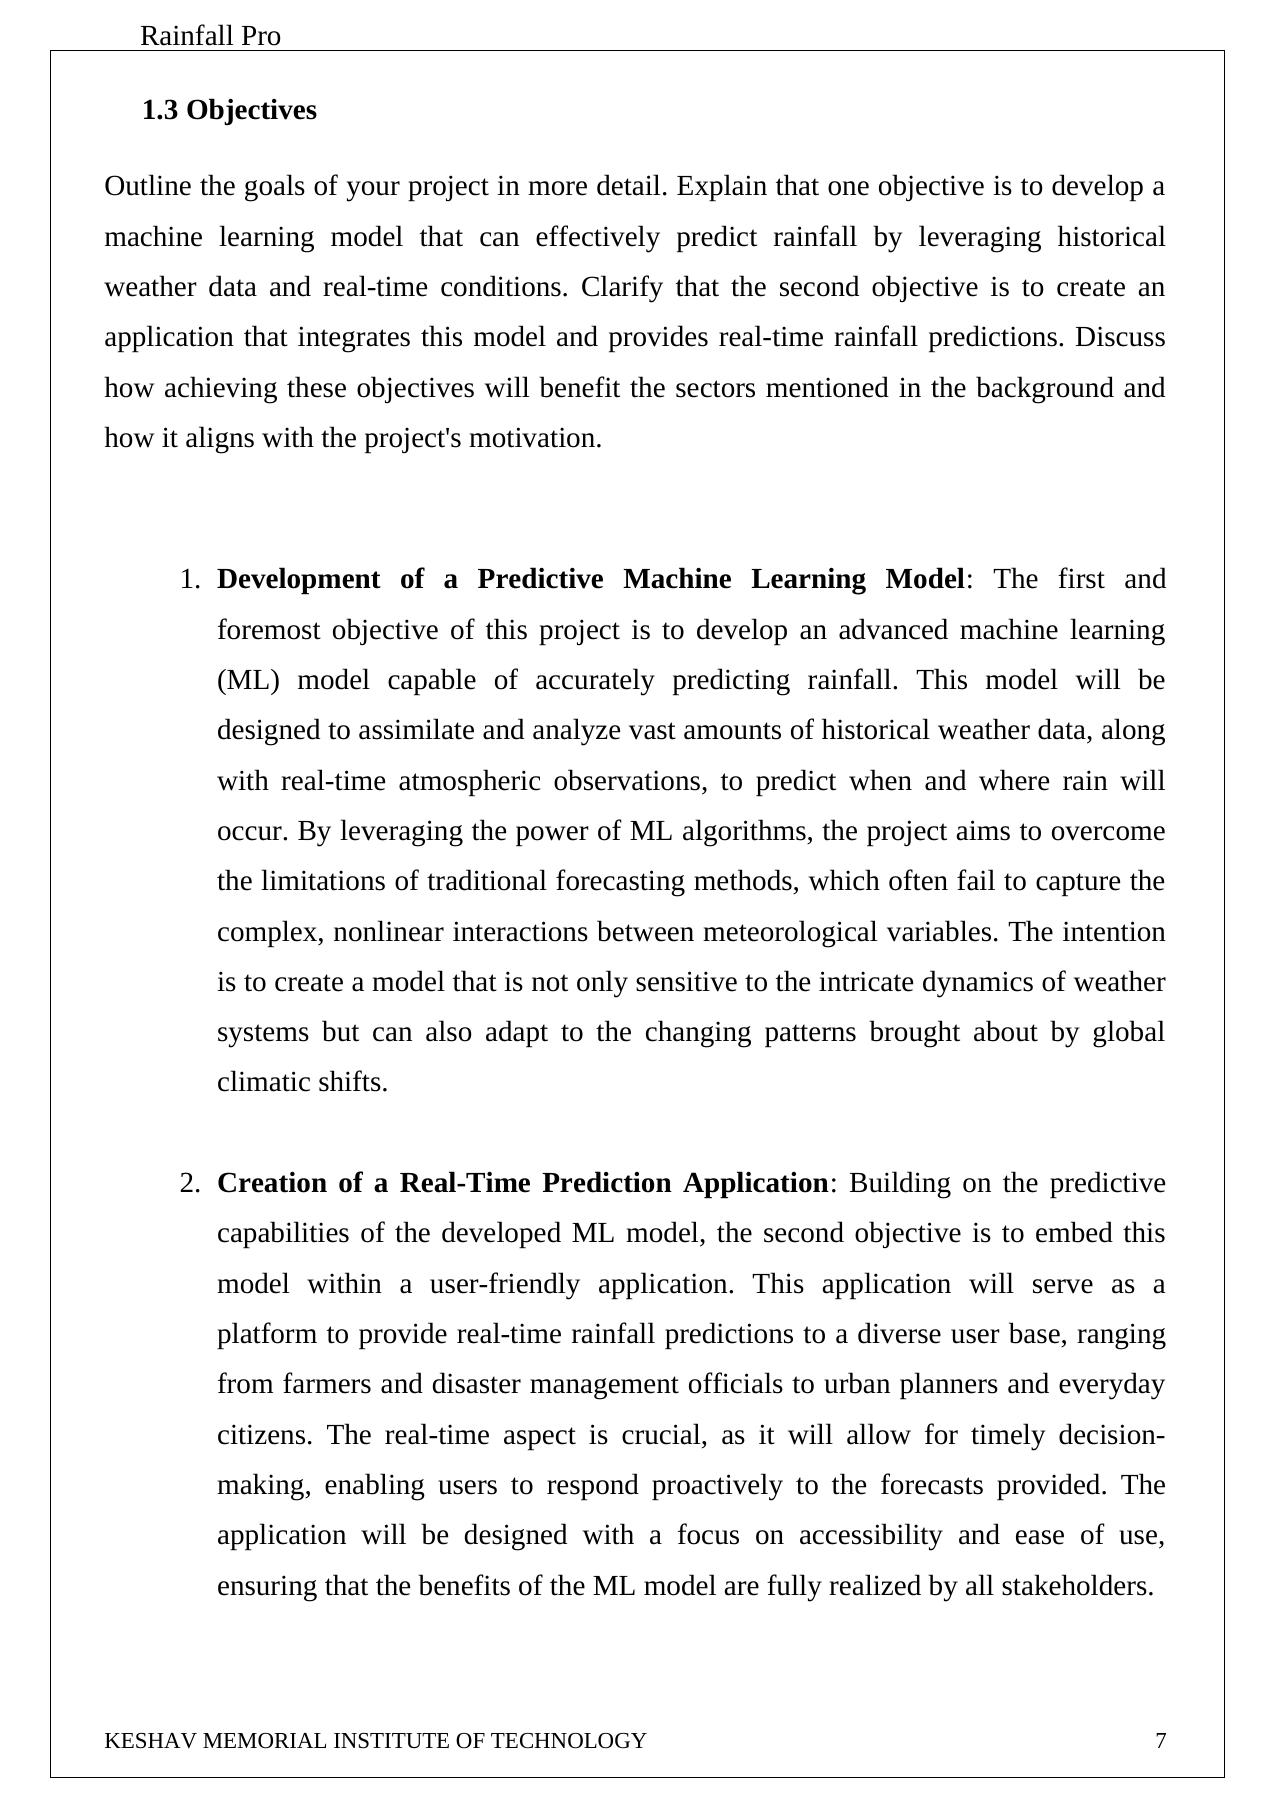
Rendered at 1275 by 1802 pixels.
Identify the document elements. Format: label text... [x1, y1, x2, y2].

subtitle Objectives [142, 92, 1155, 125]
text Outline the goals of your project in more detail. Explain that one objective is to develop a machine learning model that can effectively predict rainfall by leveraging historical weather data and real-time conditions. Clarify that the second objective is to create an application that integrates this model and provides real-time rainfall predictions. Discuss how achieving these objectives will benefit the sectors mentioned in the background and how it aligns with the project's motivation. [104, 168, 1167, 497]
list Development of a Predictive Machine Learning Model: The first and foremost objective of this project is to develop an advanced machine learning (ML) model capable of accurately predicting rainfall. This model will be designed to assimilate and analyze vast amounts of historical weather data, along with real-time atmospheric observations, to predict when and where rain will occur. By leveraging the power of ML algorithms, the project aims to overcome the limitations of traditional forecasting methods, which often fail to capture the complex, nonlinear interactions between meteorological variables. The intention is to create a model that is not only sensitive to the intricate dynamics of weather systems but can also adapt to the changing patterns brought about by global climatic shifts. [179, 561, 1167, 1098]
list Creation of a Real-Time Prediction Application: Building on the predictive capabilities of the developed ML model, the second objective is to embed this model within a user-friendly application. This application will serve as a platform to provide real-time rainfall predictions to a diverse user base, ranging from farmers and disaster management officials to urban planners and everyday citizens. The real-time aspect is crucial, as it will allow for timely decision-making, enabling users to respond proactively to the forecasts provided. The application will be designed with a focus on accessibility and ease of use, ensuring that the benefits of the ML model are fully realized by all stakeholders. [179, 1165, 1167, 1601]
